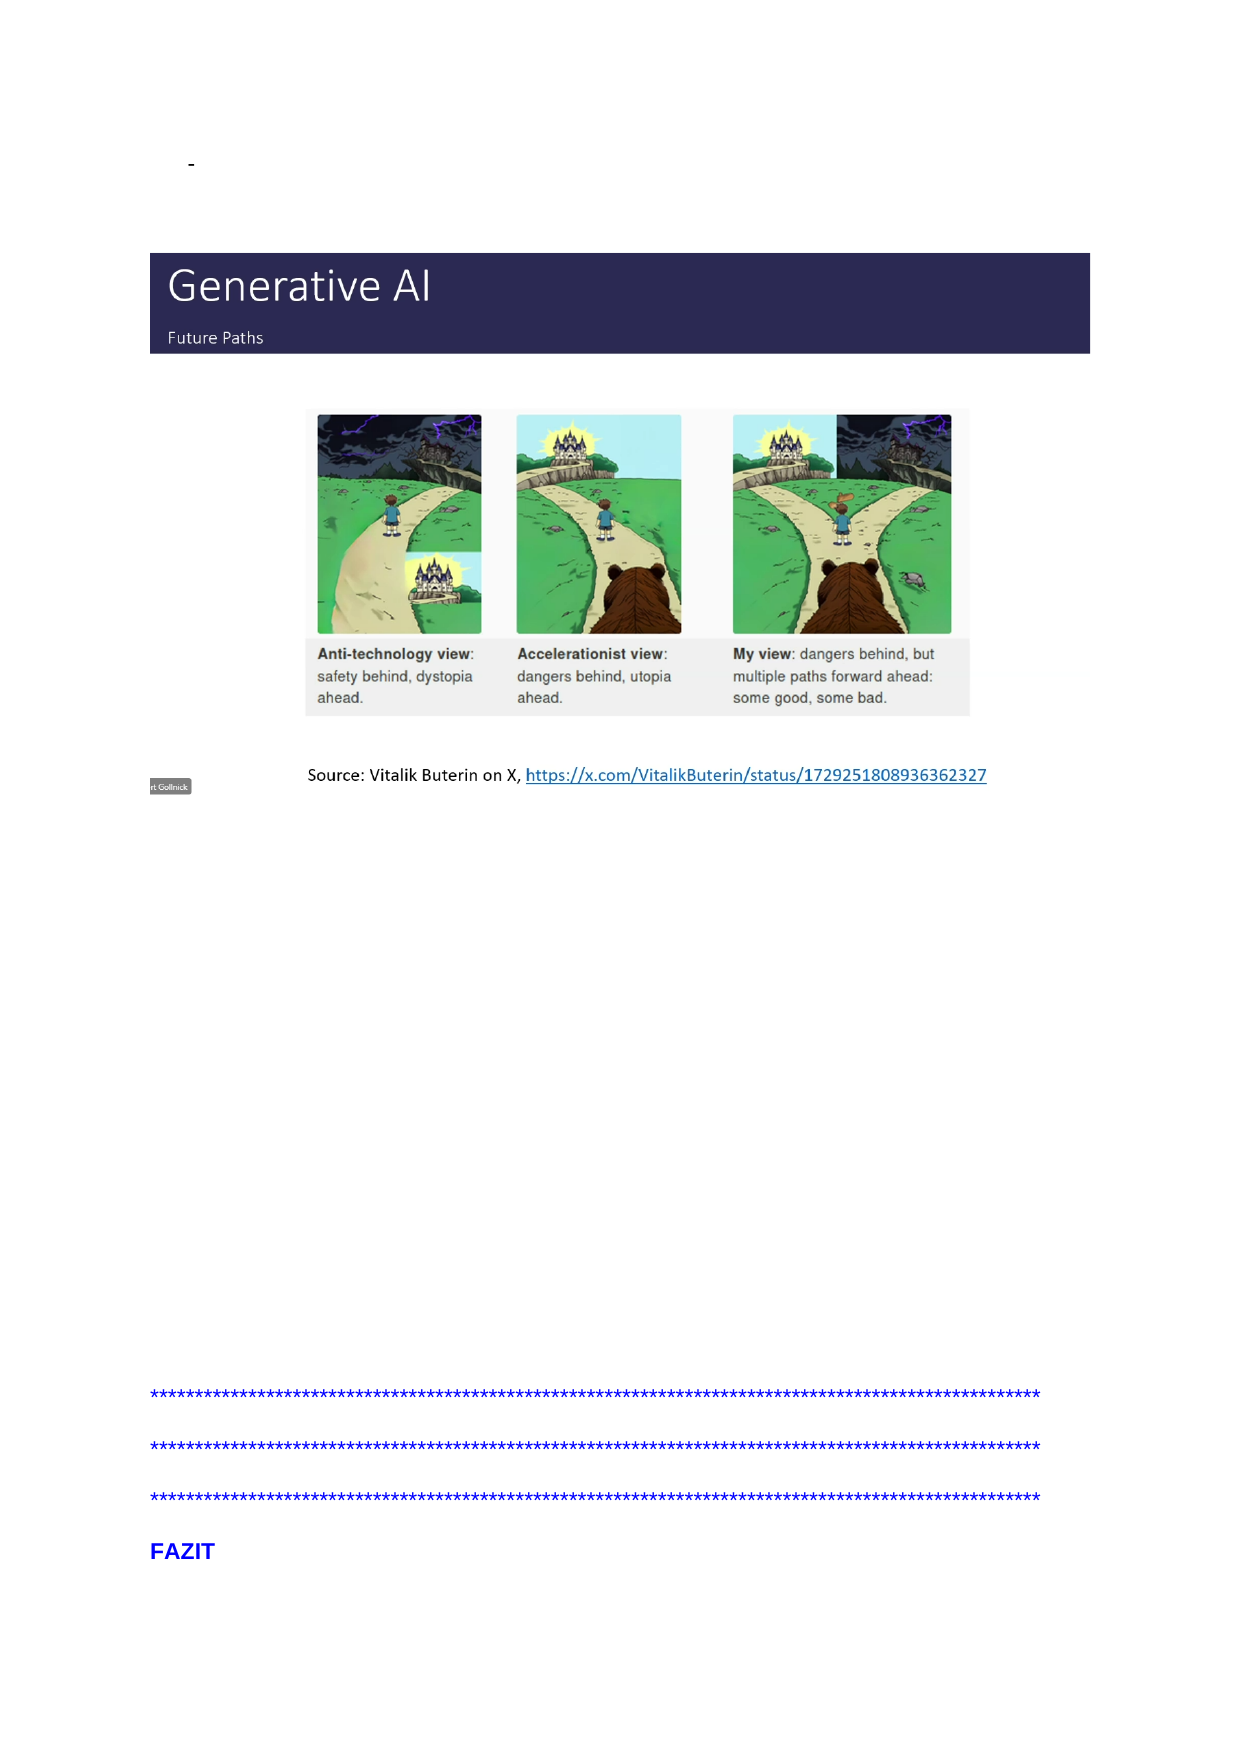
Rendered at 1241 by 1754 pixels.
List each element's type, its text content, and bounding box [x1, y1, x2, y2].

picture [150, 252, 1091, 795]
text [150, 1436, 1090, 1462]
text **************************************************************************************************** [150, 1384, 1090, 1411]
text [150, 1487, 1090, 1513]
text FAZIT [150, 1538, 1090, 1565]
